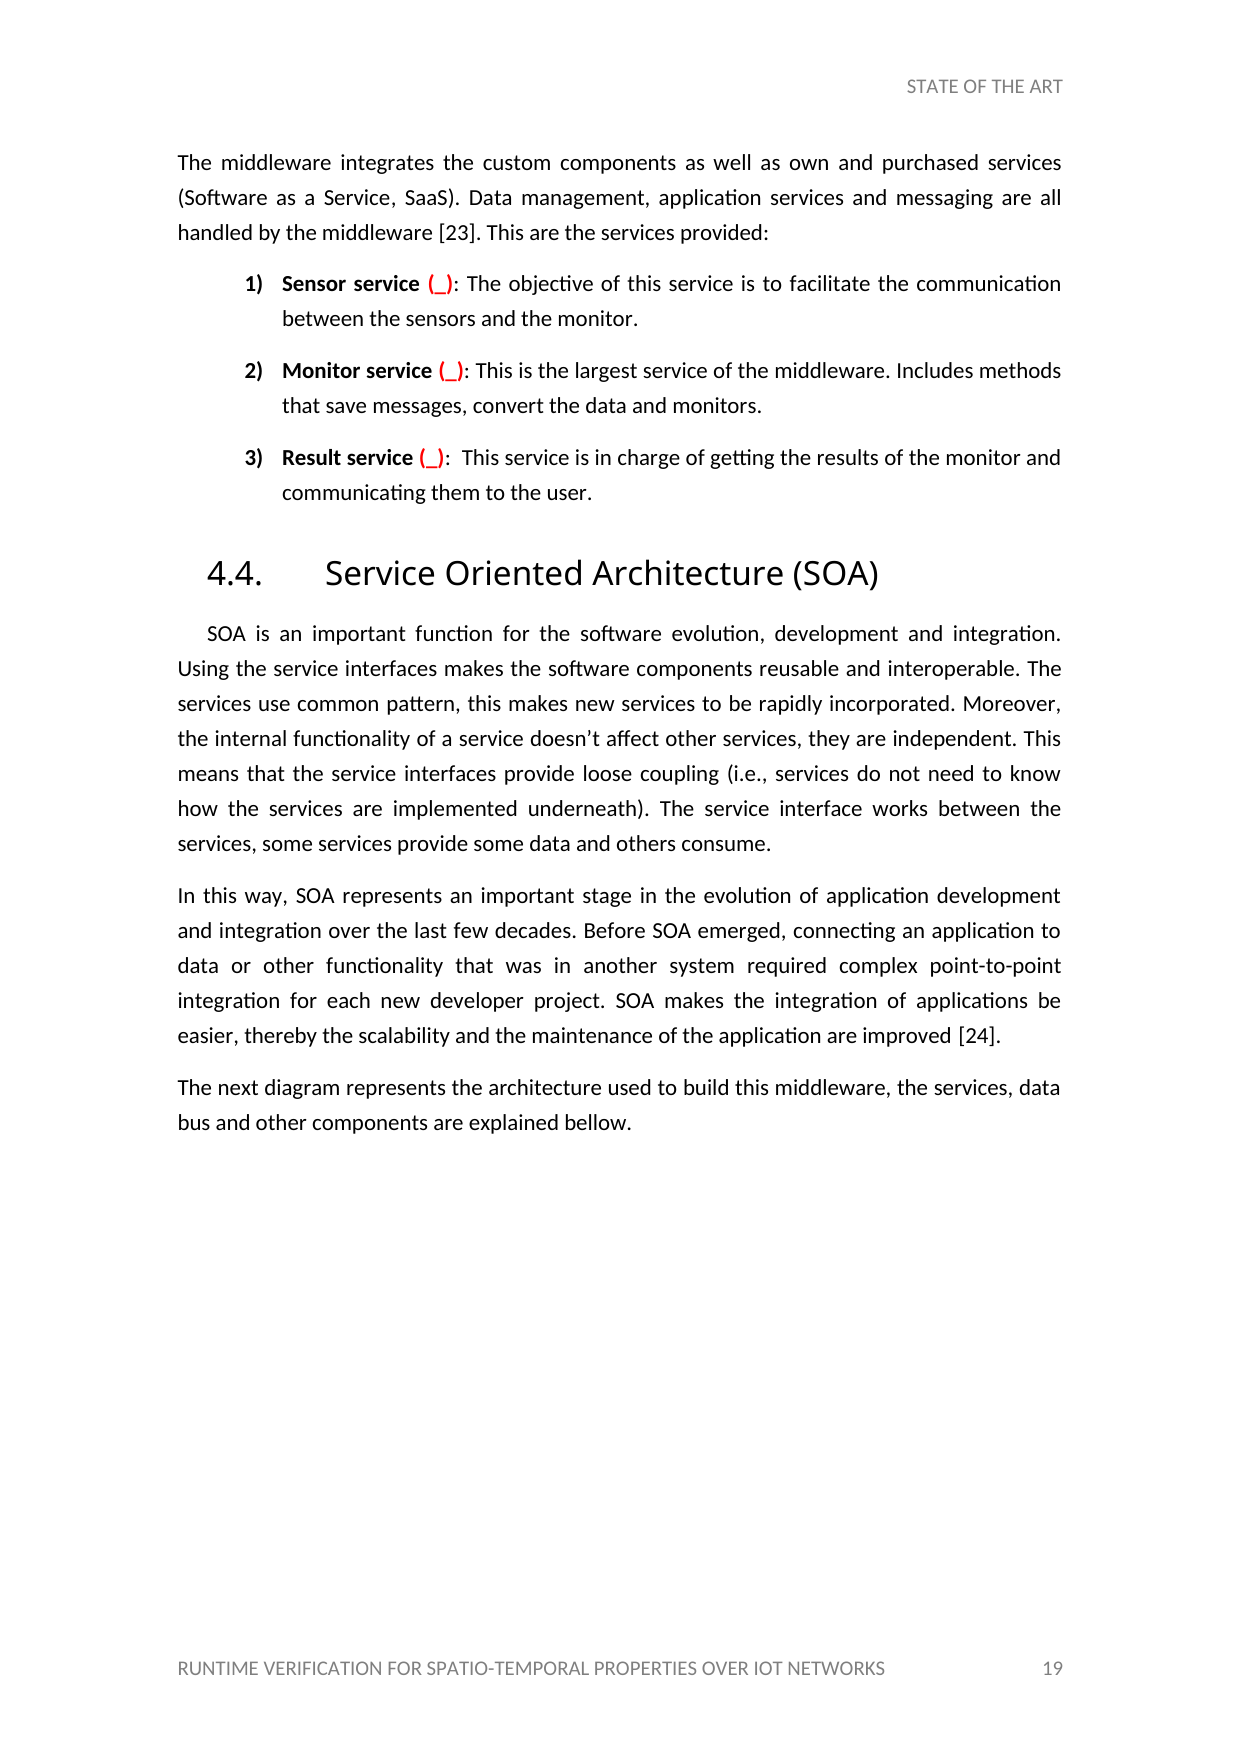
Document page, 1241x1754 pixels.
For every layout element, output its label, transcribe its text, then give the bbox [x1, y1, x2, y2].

text SOA is an important function for the software evolution, development and integration. Using the service interfaces makes the software components reusable and interoperable. The services use common pattern, this makes new services to be rapidly incorporated. Moreover, the internal functionality of a service doesn’t affect other services, they are independent. This means that the service interfaces provide loose coupling (i.e., services do not need to know how the services are implemented underneath). The service interface works between the services, some services provide some data and others consume. [177, 619, 1063, 857]
text The next diagram represents the architecture used to build this middleware, the services, data bus and other components are explained bellow. [177, 1073, 1063, 1136]
list Result service (_): This service is in charge of getting the results of the monitor and communicating them to the user. [244, 443, 1063, 506]
text The middleware integrates the custom components as well as own and purchased services (Software as a Service, SaaS). Data management, application services and messaging are all handled by the middleware. This are the services provided: [177, 148, 1063, 246]
list Monitor service (_): This is the largest service of the middleware. Includes methods that save messages, convert the data and monitors. [244, 356, 1063, 419]
list Sensor service (_): The objective of this service is to facilitate the communication between the sensors and the monitor. [244, 269, 1063, 332]
subtitle Service Oriented Architecture (SOA) [207, 550, 1063, 596]
text In this way, SOA represents an important stage in the evolution of application development and integration over the last few decades. Before SOA emerged, connecting an application to data or other functionality that was in another system required complex point-to-point integration for each new developer project. SOA makes the integration of applications be easier, thereby the scalability and the maintenance of the application are improved . [177, 881, 1063, 1049]
